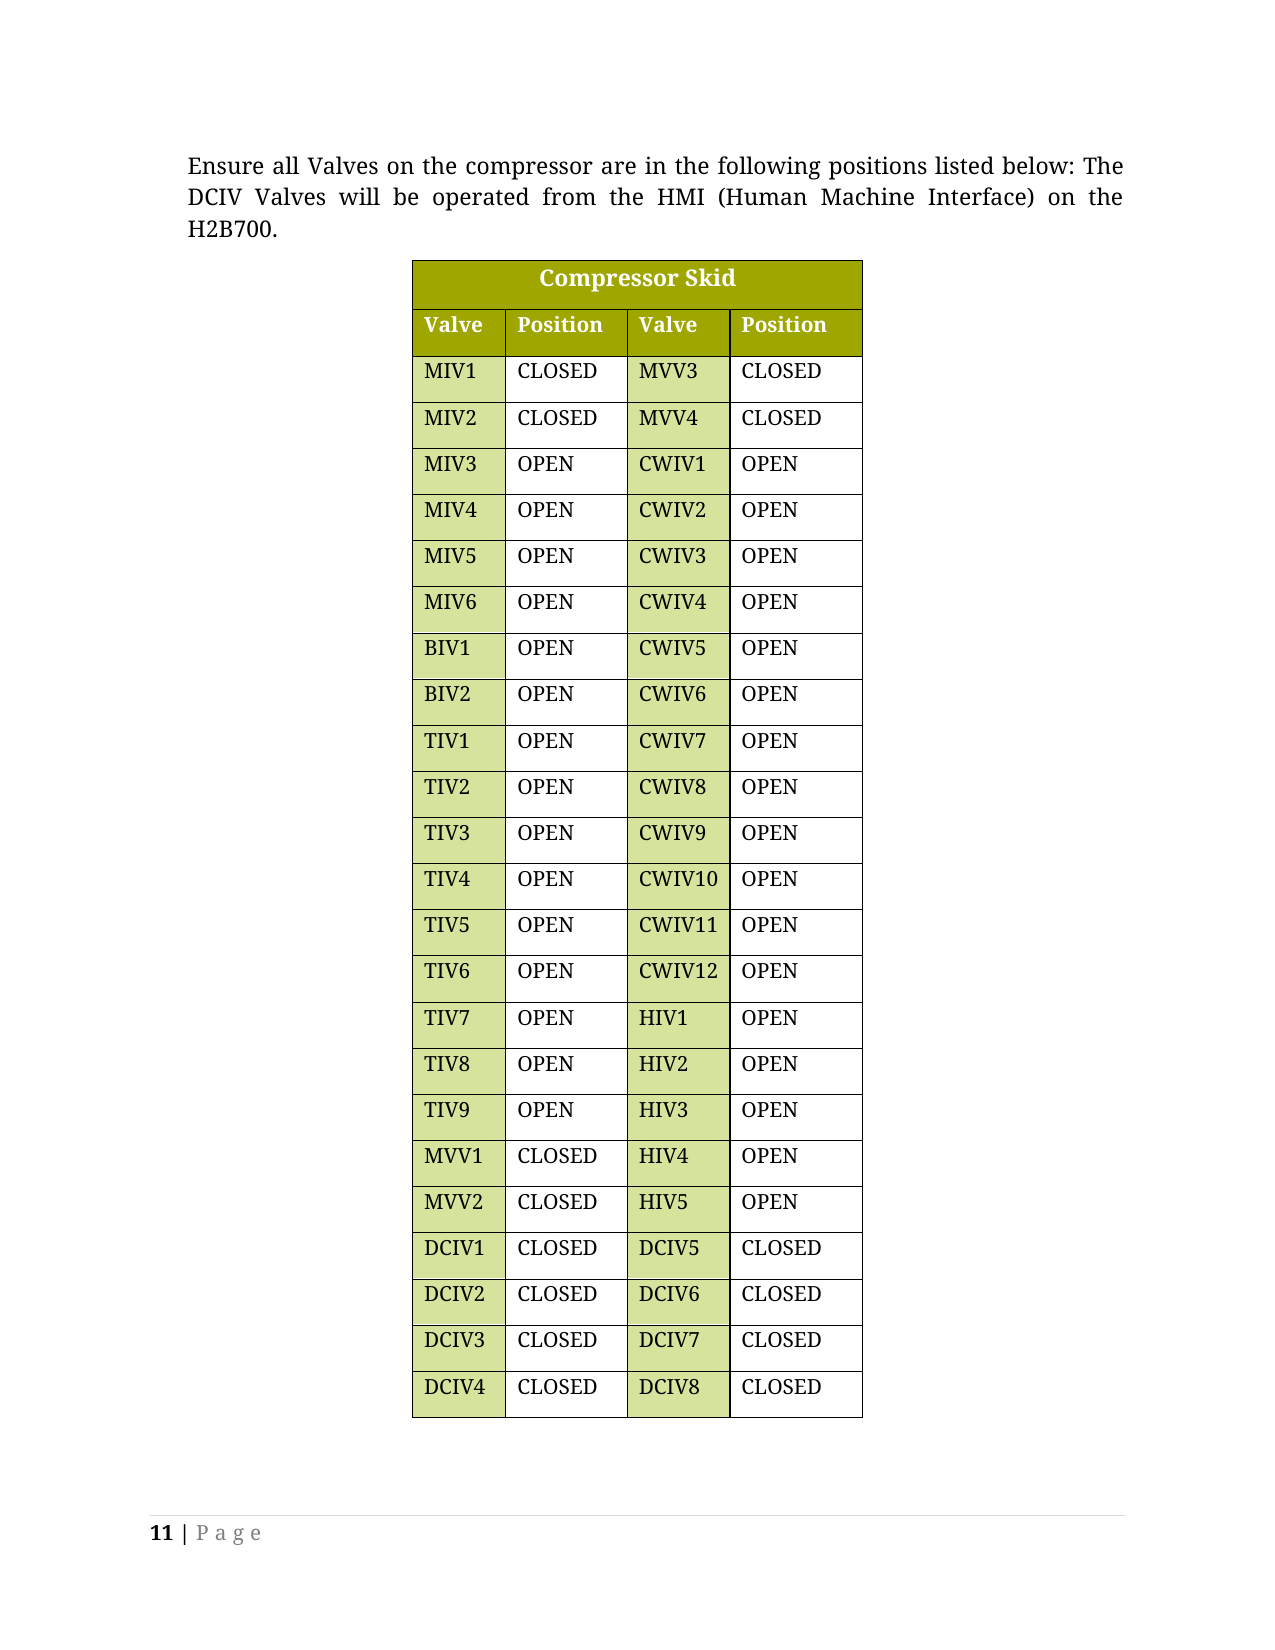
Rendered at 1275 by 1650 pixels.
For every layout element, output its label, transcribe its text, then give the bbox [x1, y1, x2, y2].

table_cell CLOSED [506, 357, 627, 402]
table_cell OPEN [506, 772, 627, 817]
table_cell MVV1 [413, 1141, 505, 1186]
table_cell MIV2 [413, 403, 505, 448]
table_cell CLOSED [731, 1326, 862, 1371]
table_cell BIV1 [413, 634, 505, 678]
table_cell OPEN [506, 634, 627, 678]
table_cell OPEN [731, 680, 862, 725]
table_cell MIV5 [413, 541, 505, 586]
table_cell CWIV7 [628, 726, 729, 771]
table_cell CWIV2 [628, 495, 729, 540]
table_cell TIV1 [413, 726, 505, 771]
table_cell CWIV9 [628, 818, 729, 863]
table_cell HIV2 [628, 1049, 729, 1094]
table_cell OPEN [731, 1049, 862, 1094]
table_cell OPEN [506, 910, 627, 955]
table_cell DCIV4 [413, 1372, 505, 1417]
table_cell CLOSED [506, 1141, 627, 1186]
table_cell HIV4 [628, 1141, 729, 1186]
table_cell OPEN [731, 541, 862, 586]
table_cell CWIV6 [628, 680, 729, 725]
table_cell OPEN [731, 1187, 862, 1232]
table_cell DCIV7 [628, 1326, 729, 1371]
table_cell OPEN [731, 1003, 862, 1048]
table_cell CLOSED [731, 1372, 862, 1417]
table_cell CWIV3 [628, 541, 729, 586]
table_cell CLOSED [731, 357, 862, 402]
table_cell CLOSED [731, 403, 862, 448]
table_cell OPEN [506, 1049, 627, 1094]
table_cell OPEN [731, 1095, 862, 1140]
table_cell OPEN [731, 726, 862, 771]
table_cell DCIV1 [413, 1233, 505, 1278]
table_cell OPEN [506, 587, 627, 632]
table_cell DCIV8 [628, 1372, 729, 1417]
table_cell MVV3 [628, 357, 729, 402]
table_cell OPEN [506, 541, 627, 586]
table_cell OPEN [506, 680, 627, 725]
table_cell CLOSED [506, 1233, 627, 1278]
table_cell MVV4 [628, 403, 729, 448]
table_cell OPEN [731, 818, 862, 863]
table_cell OPEN [731, 864, 862, 909]
table_cell CLOSED [731, 1280, 862, 1324]
table_cell OPEN [506, 495, 627, 540]
table_cell CLOSED [506, 1187, 627, 1232]
table_cell OPEN [506, 864, 627, 909]
table_cell MVV2 [413, 1187, 505, 1232]
table_cell OPEN [731, 956, 862, 1002]
table_cell OPEN [506, 956, 627, 1002]
table_cell Position [506, 310, 627, 356]
table_cell OPEN [506, 726, 627, 771]
table_cell Valve [413, 310, 505, 356]
table_cell Valve [628, 310, 729, 356]
table_cell TIV3 [413, 818, 505, 863]
table_cell DCIV5 [628, 1233, 729, 1278]
table_cell TIV8 [413, 1049, 505, 1094]
table_cell MIV6 [413, 587, 505, 632]
table_cell CLOSED [506, 1280, 627, 1324]
table_cell CWIV8 [628, 772, 729, 817]
table_cell CLOSED [506, 403, 627, 448]
table_cell CWIV5 [628, 634, 729, 678]
table_cell Position [731, 310, 862, 356]
table_cell BIV2 [413, 680, 505, 725]
table_cell DCIV3 [413, 1326, 505, 1371]
table_cell OPEN [506, 818, 627, 863]
table_cell OPEN [731, 449, 862, 494]
table_cell HIV3 [628, 1095, 729, 1140]
table_cell TIV6 [413, 956, 505, 1002]
table_cell OPEN [731, 772, 862, 817]
table_cell TIV2 [413, 772, 505, 817]
table_cell OPEN [731, 634, 862, 678]
table_cell OPEN [506, 1003, 627, 1048]
table_cell CWIV12 [628, 956, 729, 1002]
table_cell TIV4 [413, 864, 505, 909]
text Ensure all Valves on the compressor are in the following positions listed below: The DCIV Valves will be operated from the HMI (Human Machine Interface) on the H2B700. [187, 150, 1125, 244]
table_cell CLOSED [731, 1233, 862, 1278]
table_cell OPEN [731, 910, 862, 955]
table_cell HIV1 [628, 1003, 729, 1048]
table_cell CWIV1 [628, 449, 729, 494]
table_cell CWIV4 [628, 587, 729, 632]
table_cell HIV5 [628, 1187, 729, 1232]
table_cell CLOSED [506, 1372, 627, 1417]
table_cell DCIV2 [413, 1280, 505, 1324]
table_cell CWIV10 [628, 864, 729, 909]
table_cell MIV3 [413, 449, 505, 494]
table_cell OPEN [731, 587, 862, 632]
table_cell MIV1 [413, 357, 505, 402]
table_header Compressor Skid [413, 261, 862, 309]
table_cell MIV4 [413, 495, 505, 540]
table_cell OPEN [506, 1095, 627, 1140]
table_cell TIV5 [413, 910, 505, 955]
table_cell CLOSED [506, 1326, 627, 1371]
table_cell OPEN [506, 449, 627, 494]
table_cell CWIV11 [628, 910, 729, 955]
table_cell TIV9 [413, 1095, 505, 1140]
table_cell OPEN [731, 1141, 862, 1186]
table_cell DCIV6 [628, 1280, 729, 1324]
table_cell OPEN [731, 495, 862, 540]
table_cell TIV7 [413, 1003, 505, 1048]
